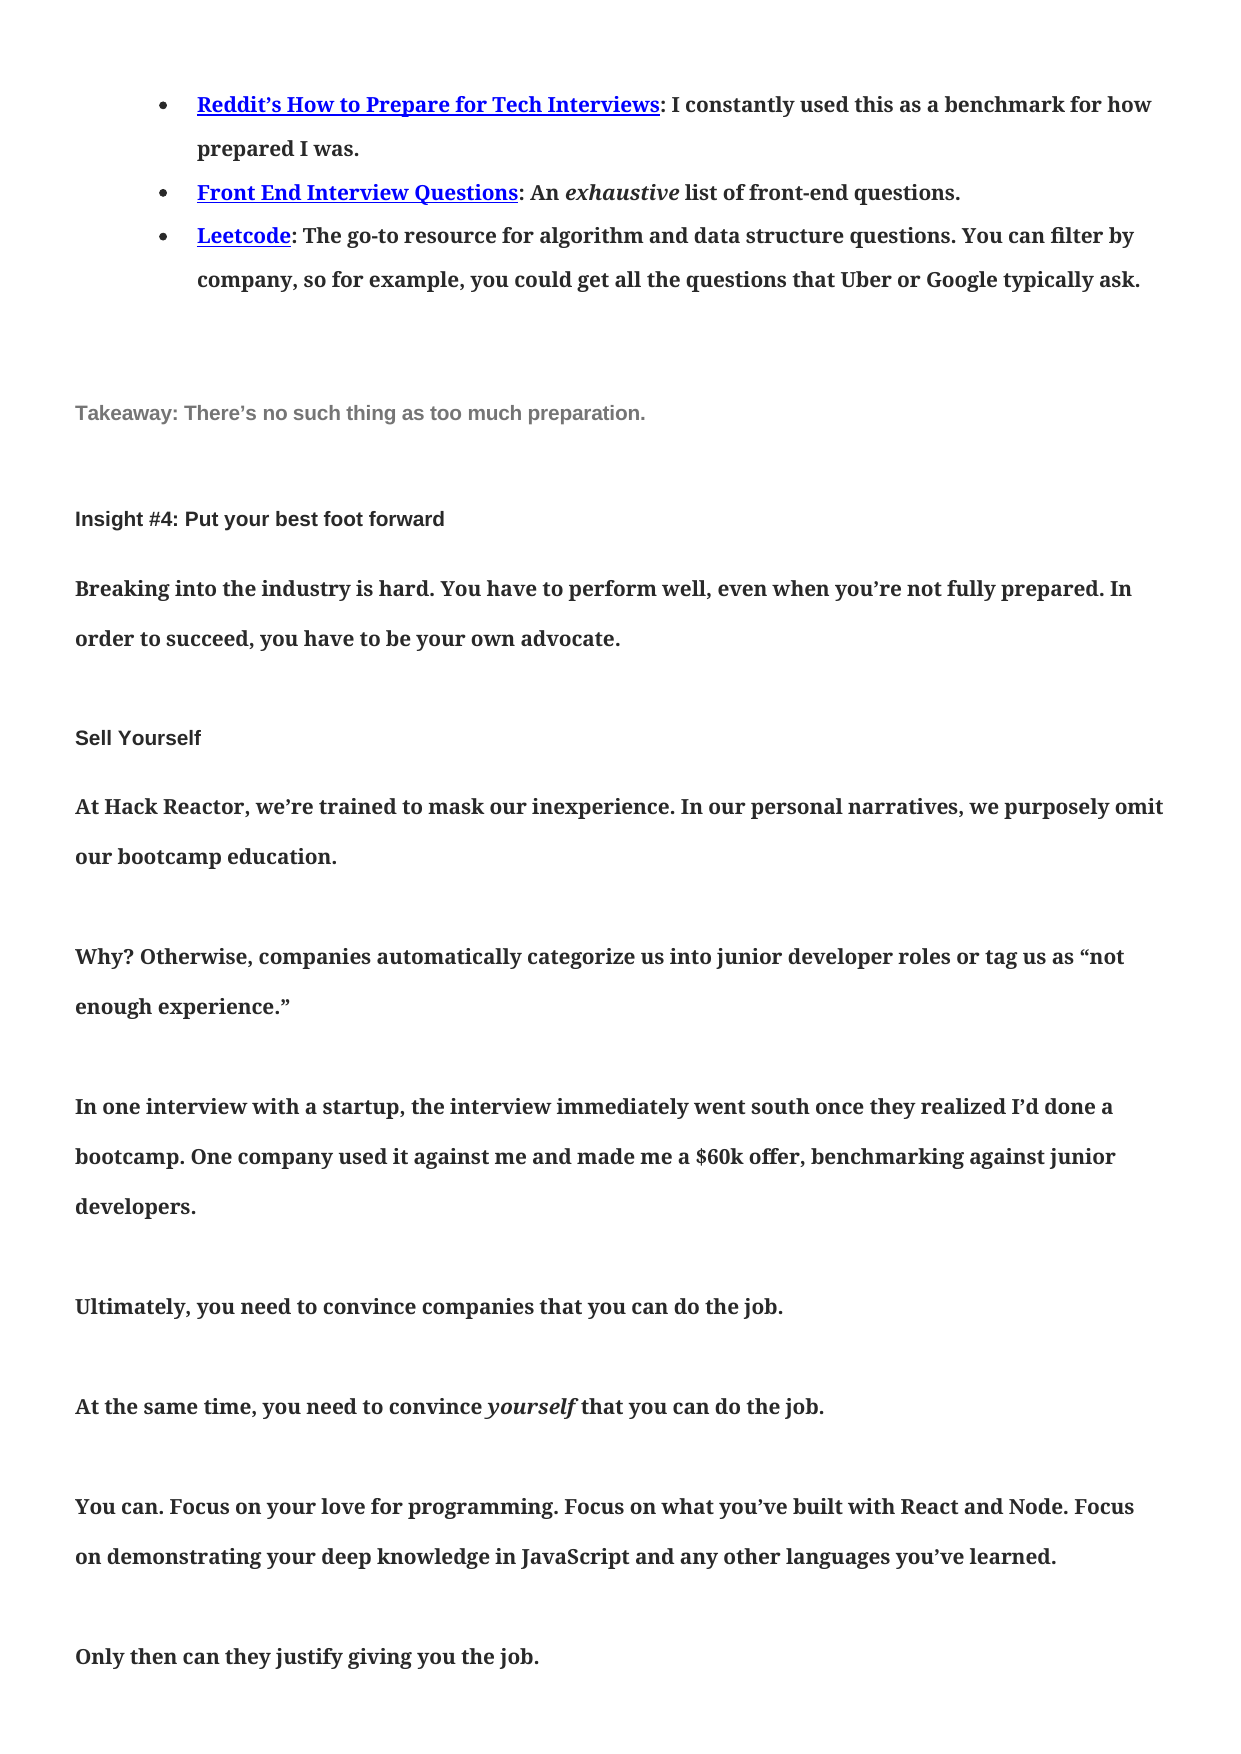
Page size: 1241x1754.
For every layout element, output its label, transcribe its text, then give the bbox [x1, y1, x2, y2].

list Reddit’s How to Prepare for Tech Interviews: I constantly used this as a benchmark for how prepared I was. [159, 75, 1165, 162]
text At the same time, you need to convince yourself that you can do the job. [75, 1371, 1165, 1421]
text Ultimately, you need to convince companies that you can do the job. [75, 1271, 1165, 1321]
text You can. Focus on your love for programming. Focus on what you’ve built with React and Node. Focus on demonstrating your deep knowledge in JavaScript and any other languages you’ve learned. [75, 1471, 1165, 1571]
text Why? Otherwise, companies automatically categorize us into junior developer roles or tag us as “not enough experience.” [75, 921, 1165, 1021]
text Only then can they justify giving you the job. [75, 1621, 1165, 1671]
subtitle Insight #4: Put your best foot forward [75, 487, 1165, 531]
text At Hack Reactor, we’re trained to mask our inexperience. In our personal narratives, we purposely omit our bootcamp education. [75, 771, 1165, 871]
text In one interview with a startup, the interview immediately went south once they realized I’d done a bootcamp. One company used it against me and made me a $60k offer, benchmarking against junior developers. [75, 1071, 1165, 1221]
text Takeaway: There’s no such thing as too much preparation. [75, 362, 1165, 425]
subtitle Sell Yourself [75, 712, 1165, 749]
list Leetcode: The go-to resource for algorithm and data structure questions. You can filter by company, so for example, you could get all the questions that Uber or Google typically ask. [159, 206, 1165, 294]
list Front End Interview Questions: An exhaustive list of front-end questions. [159, 162, 1165, 206]
text Breaking into the industry is hard. You have to perform well, even when you’re not fully prepared. In order to succeed, you have to be your own advocate. [75, 553, 1165, 653]
